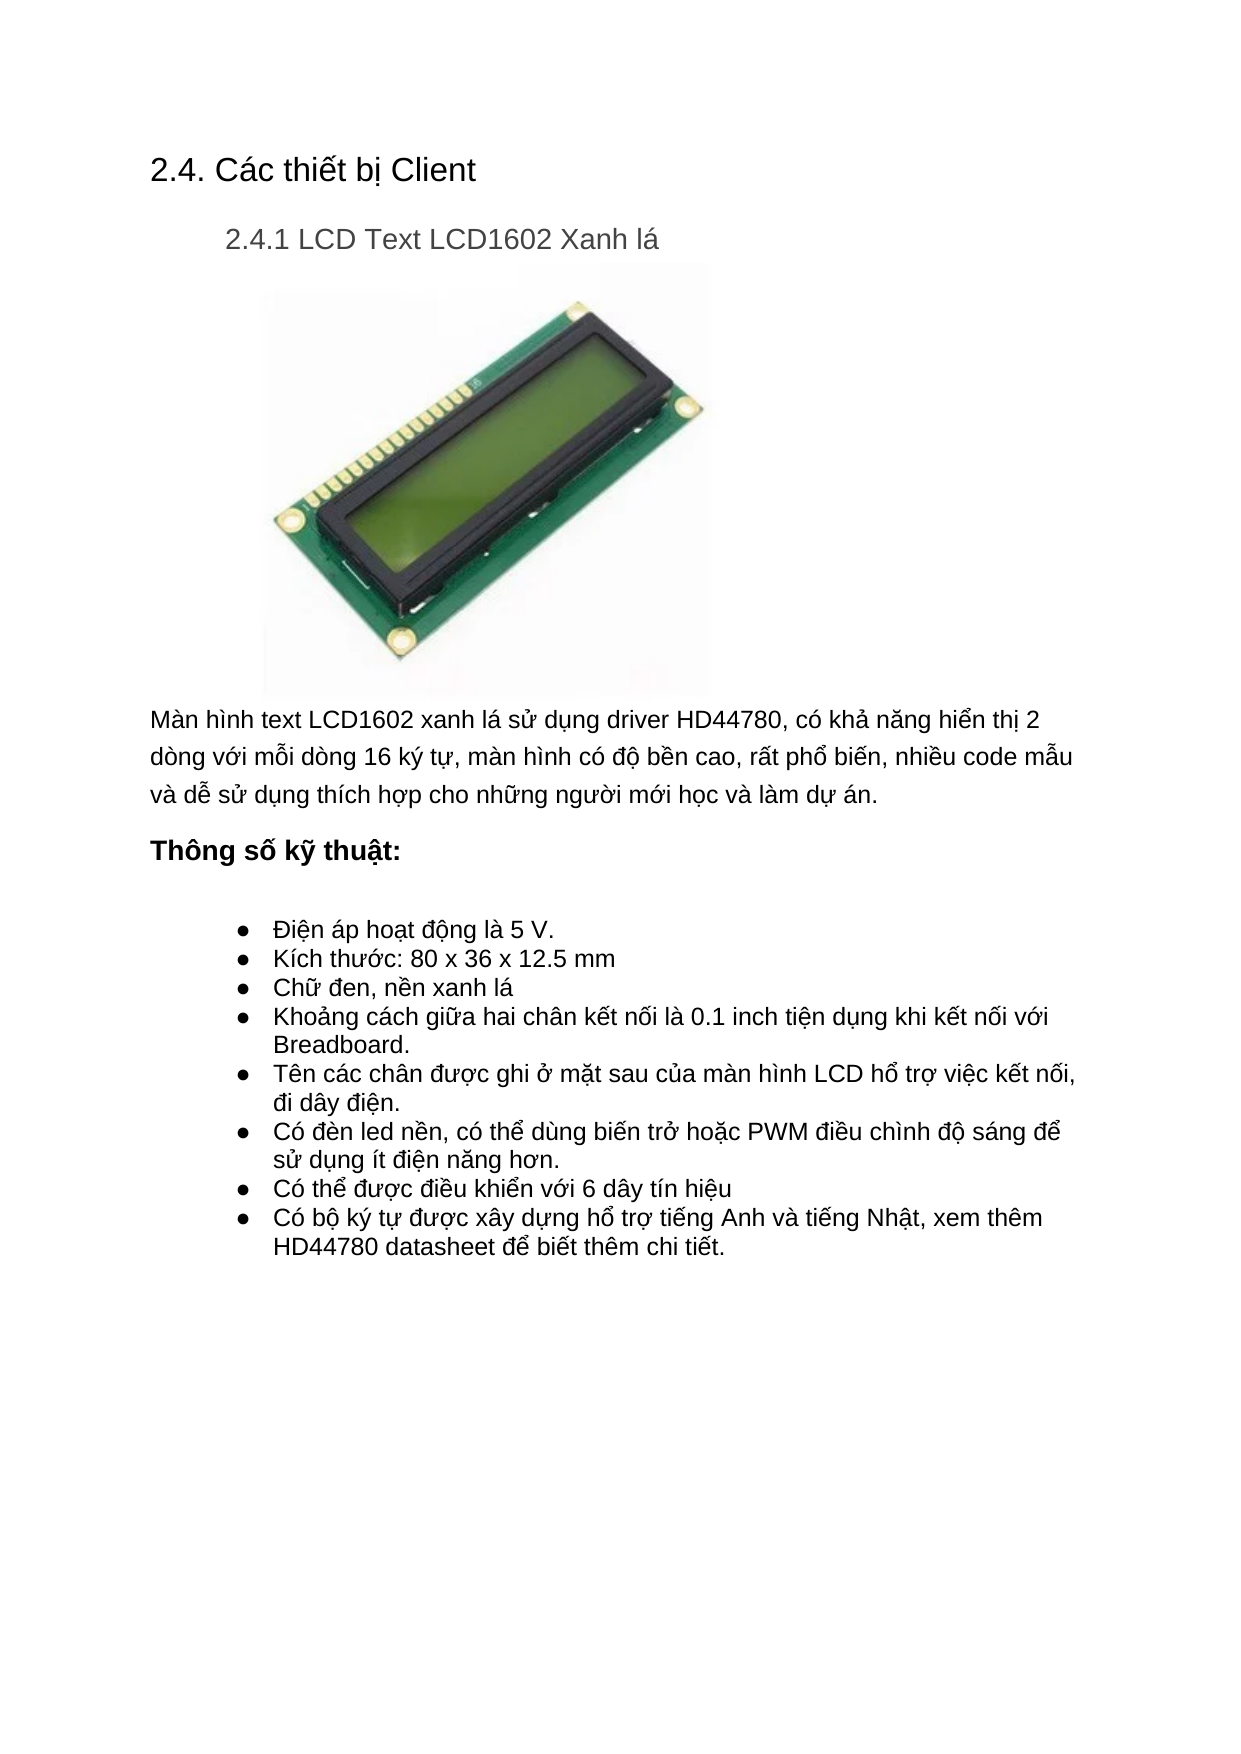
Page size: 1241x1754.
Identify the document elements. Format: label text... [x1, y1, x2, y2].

list Kích thước: 80 x 36 x 12.5 mm [235, 944, 1090, 973]
list Có đèn led nền, có thể dùng biến trở hoặc PWM điều chình độ sáng để sử dụng ít điện năng hơn. [235, 1116, 1090, 1174]
list Chữ đen, nền xanh lá [235, 973, 1090, 1001]
text Thông số kỹ thuật: [150, 833, 1090, 889]
list Khoảng cách giữa hai chân kết nối là 0.1 inch tiện dụng khi kết nối với Breadboard. [235, 1001, 1090, 1059]
list Có thể được điều khiển với 6 dây tín hiệu [235, 1174, 1090, 1203]
list Tên các chân được ghi ở mặt sau của màn hình LCD hổ trợ việc kết nối, đi dây điện. [235, 1059, 1090, 1116]
list Có bộ ký tự được xây dựng hổ trợ tiếng Anh và tiếng Nhật, xem thêm HD44780 datasheet để biết thêm chi tiết. [235, 1203, 1090, 1260]
subtitle 2.4. Các thiết bị Client [150, 150, 1090, 188]
text Màn hình text LCD1602 xanh lá sử dụng driver HD44780, có khả năng hiển thị 2 dòng với mỗi dòng 16 ký tự, màn hình có độ bền cao, rất phổ biến, nhiều code mẫu và dễ sử dụng thích hợp cho những người mới học và làm dự án. [150, 705, 1090, 808]
picture [225, 263, 769, 702]
list Điện áp hoạt động là 5 V. [235, 915, 1090, 944]
subtitle 2.4.1 LCD Text LCD1602 Xanh lá [225, 222, 1090, 255]
